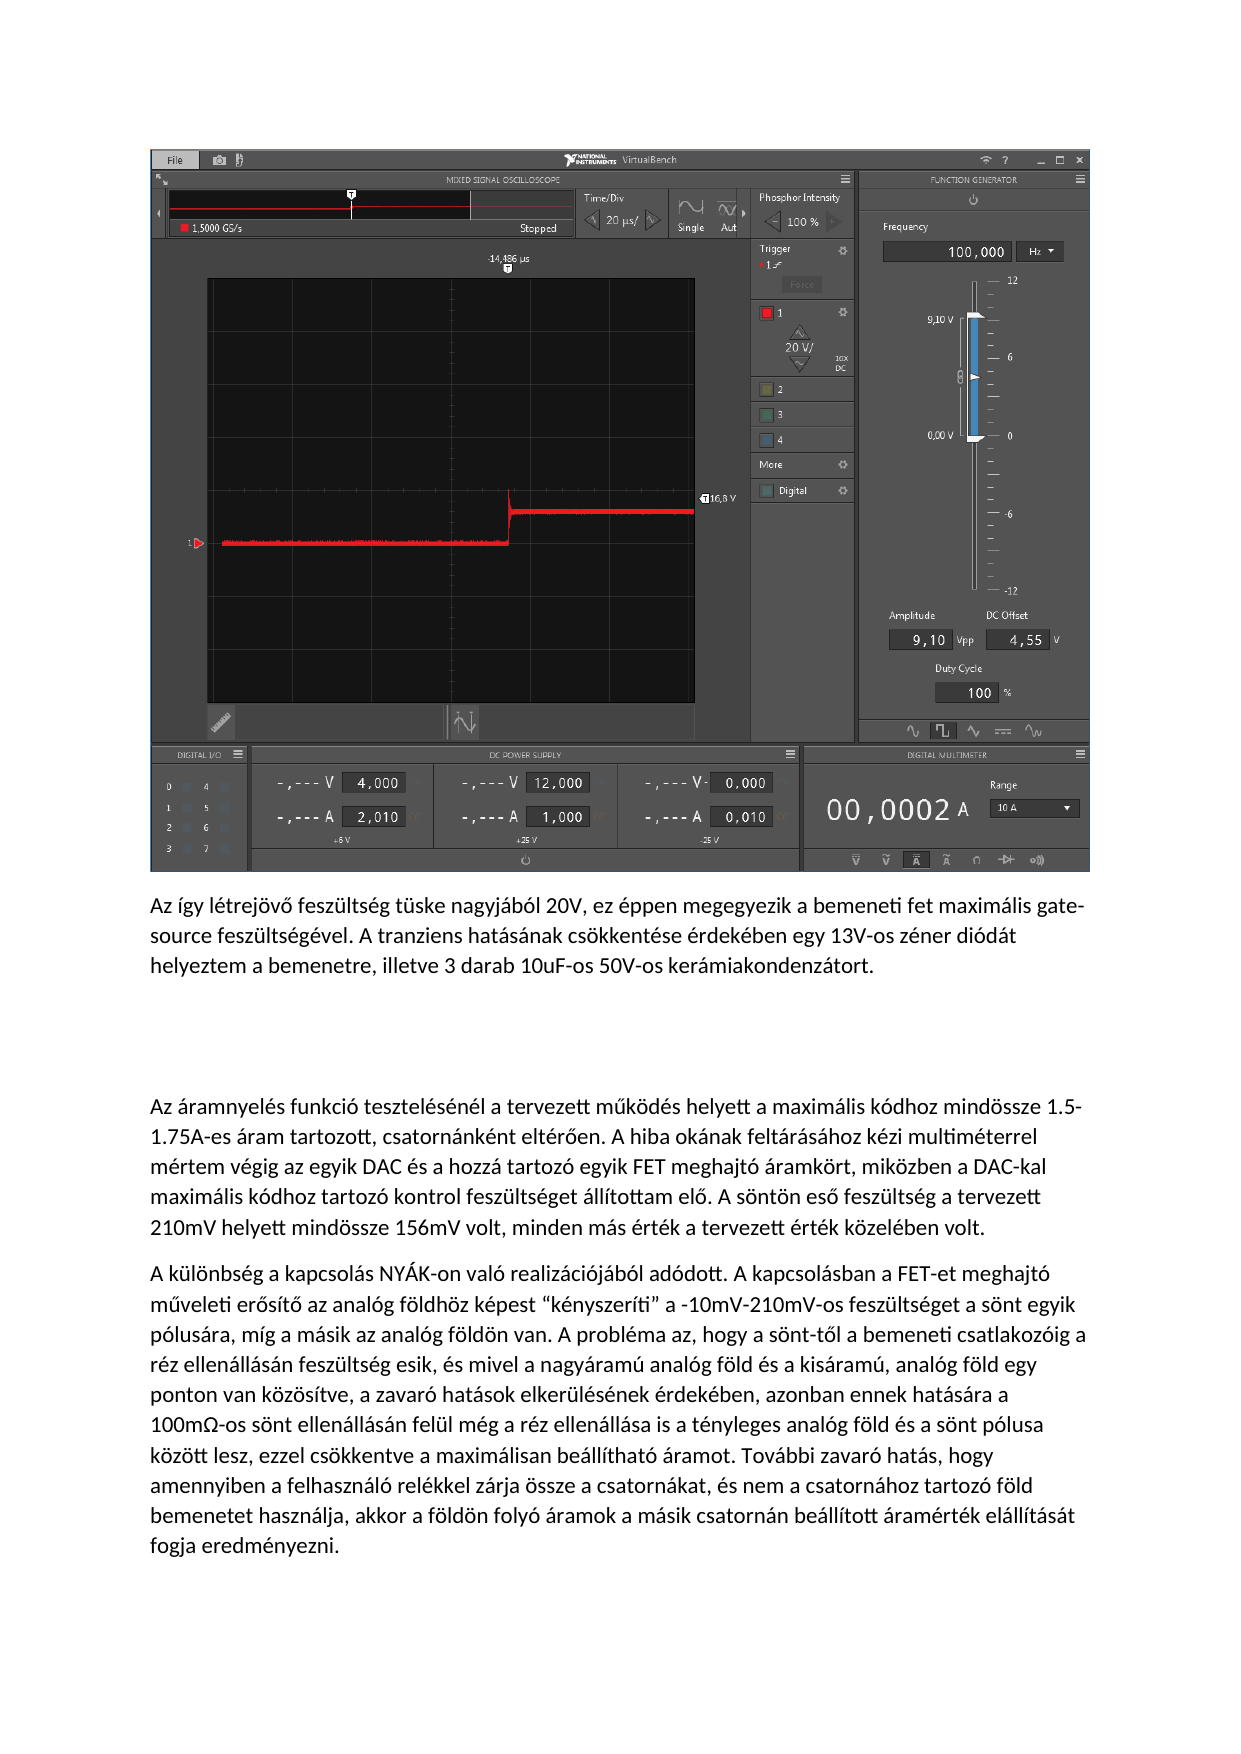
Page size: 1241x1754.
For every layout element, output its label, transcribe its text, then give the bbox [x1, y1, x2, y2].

text Az így létrejövő feszültség tüske nagyjából 20V, ez éppen megegyezik a bemeneti fet maximális gate-source feszültségével. A tranziens hatásának csökkentése érdekében egy 13V-os zéner diódát helyeztem a bemenetre, illetve 3 darab 10uF-os 50V-os kerámiakondenzátort. [150, 891, 1090, 979]
text Az áramnyelés funkció tesztelésénél a tervezett működés helyett a maximális kódhoz mindössze 1.5-1.75A-es áram tartozott, csatornánként eltérően. A hiba okának feltárásához kézi multiméterrel mértem végig az egyik DAC és a hozzá tartozó egyik FET meghajtó áramkört, miközben a DAC-kal maximális kódhoz tartozó kontrol feszültséget állítottam elő. A söntön eső feszültség a tervezett 210mV helyett mindössze 156mV volt, minden más érték a tervezett érték közelében volt. [150, 1092, 1090, 1241]
picture [150, 149, 1090, 872]
text A különbség a kapcsolás NYÁK-on való realizációjából adódott. A kapcsolásban a FET-et meghajtó műveleti erősítő az analóg földhöz képest “kényszeríti” a -10mV-210mV-os feszültséget a sönt egyik pólusára, míg a másik az analóg földön van. A probléma az, hogy a sönt-től a bemeneti csatlakozóig a réz ellenállásán feszültség esik, és mivel a nagyáramú analóg föld és a kisáramú, analóg föld egy ponton van közösítve, a zavaró hatások elkerülésének érdekében, azonban ennek hatására a 100mΩ-os sönt ellenállásán felül még a réz ellenállása is a tényleges analóg föld és a sönt pólusa között lesz, ezzel csökkentve a maximálisan beállítható áramot. További zavaró hatás, hogy amennyiben a felhasználó relékkel zárja össze a csatornákat, és nem a csatornához tartozó föld bemenetet használja, akkor a földön folyó áramok a másik csatornán beállított áramérték elállítását fogja eredményezni. [150, 1259, 1090, 1559]
